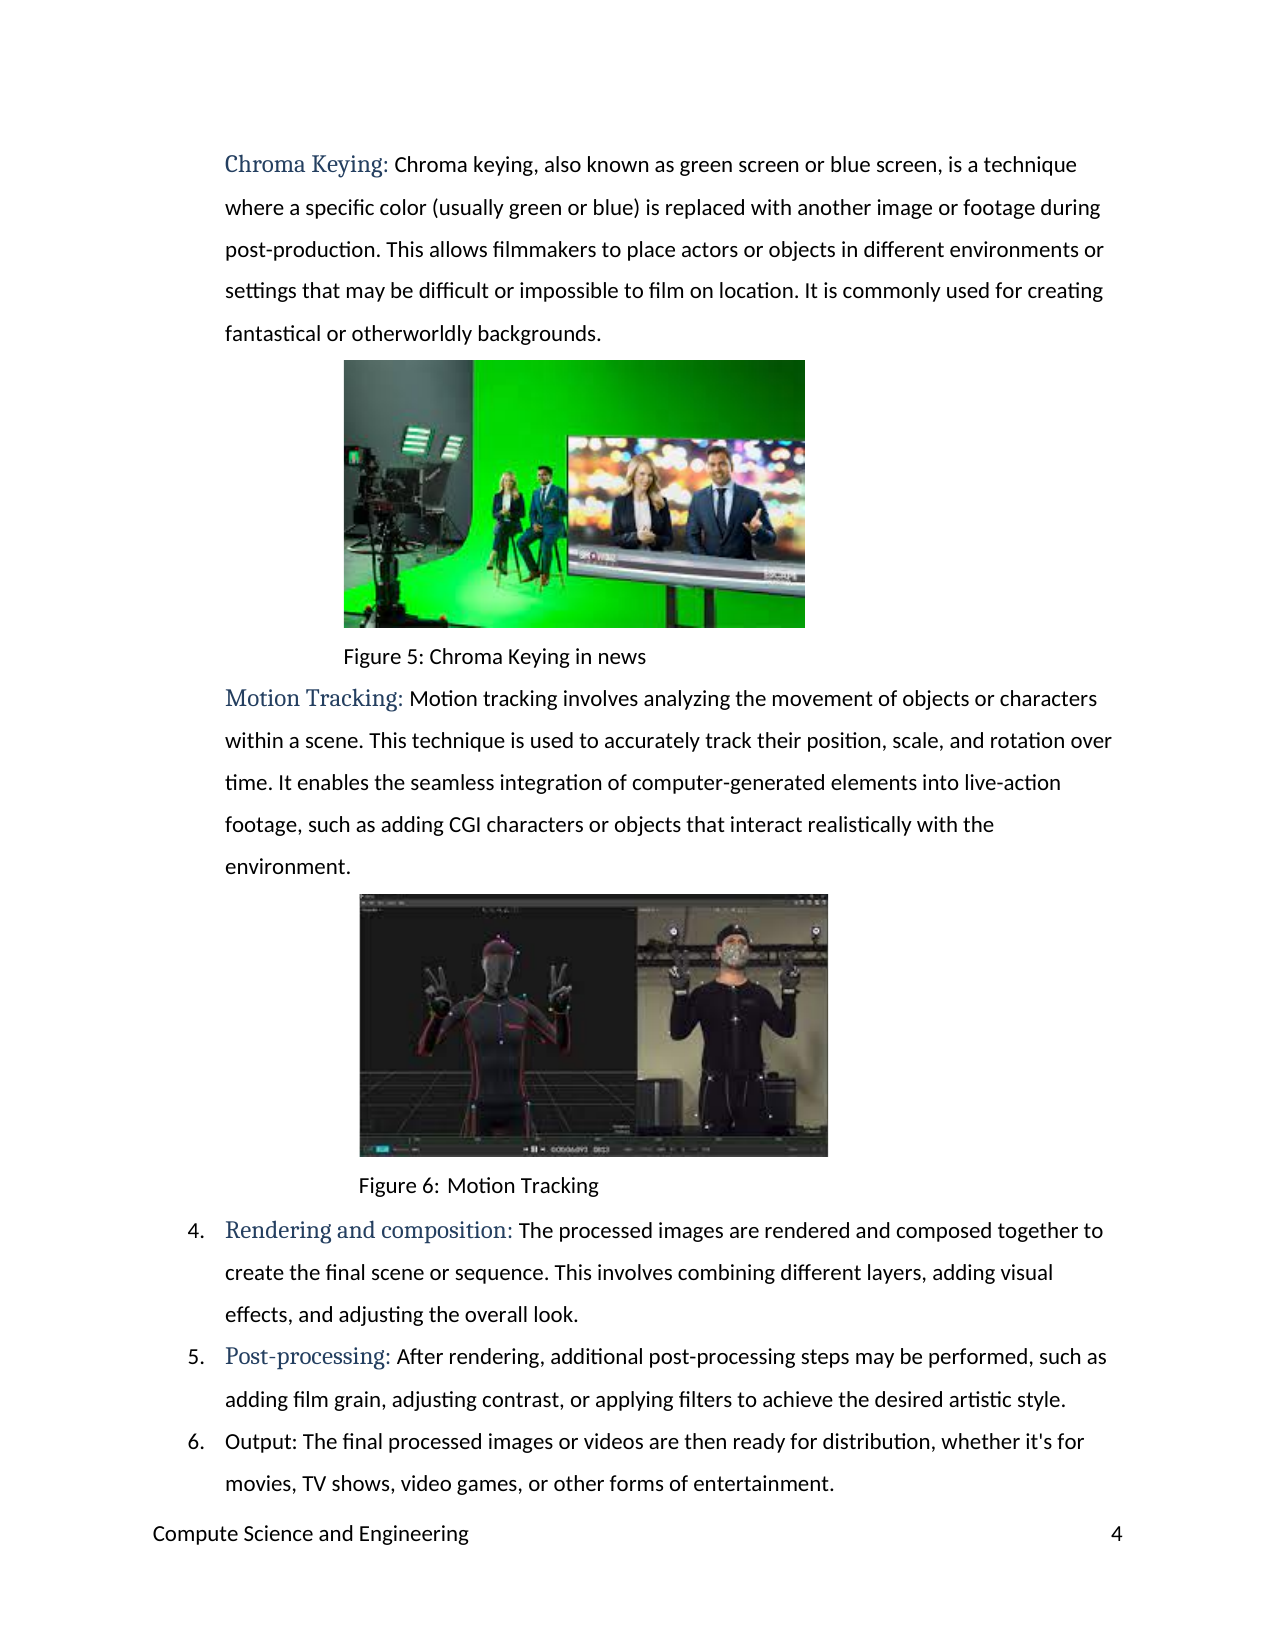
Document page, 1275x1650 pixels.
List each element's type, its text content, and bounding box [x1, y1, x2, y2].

list Chroma Keying: Chroma keying, also known as green screen or blue screen, is a technique where a specific color (usually green or blue) is replaced with another image or footage during post-production. This allows filmmakers to place actors or objects in different environments or settings that may be difficult or impossible to film on location. It is commonly used for creating fantastical or otherworldly backgrounds. [225, 150, 1125, 347]
list Output: The final processed images or videos are then ready for distribution, whether it's for movies, TV shows, video games, or other forms of entertainment. [187, 1427, 1125, 1497]
list Figure 5: Chroma Keying in news [225, 642, 1125, 670]
picture [359, 894, 829, 1157]
picture [343, 360, 805, 628]
list Motion Tracking: Motion tracking involves analyzing the movement of objects or characters within a scene. This technique is used to accurately track their position, scale, and rotation over time. It enables the seamless integration of computer-generated elements into live-action footage, such as adding CGI characters or objects that interact realistically with the environment. [225, 684, 1125, 880]
list Rendering and composition: The processed images are rendered and composed together to create the final scene or sequence. This involves combining different layers, adding visual effects, and adjusting the overall look. [187, 1216, 1125, 1328]
list Figure 6: Motion Tracking [225, 1171, 1125, 1199]
list Post-processing: After rendering, additional post-processing steps may be performed, such as adding film grain, adjusting contrast, or applying filters to achieve the desired artistic style. [187, 1342, 1125, 1413]
